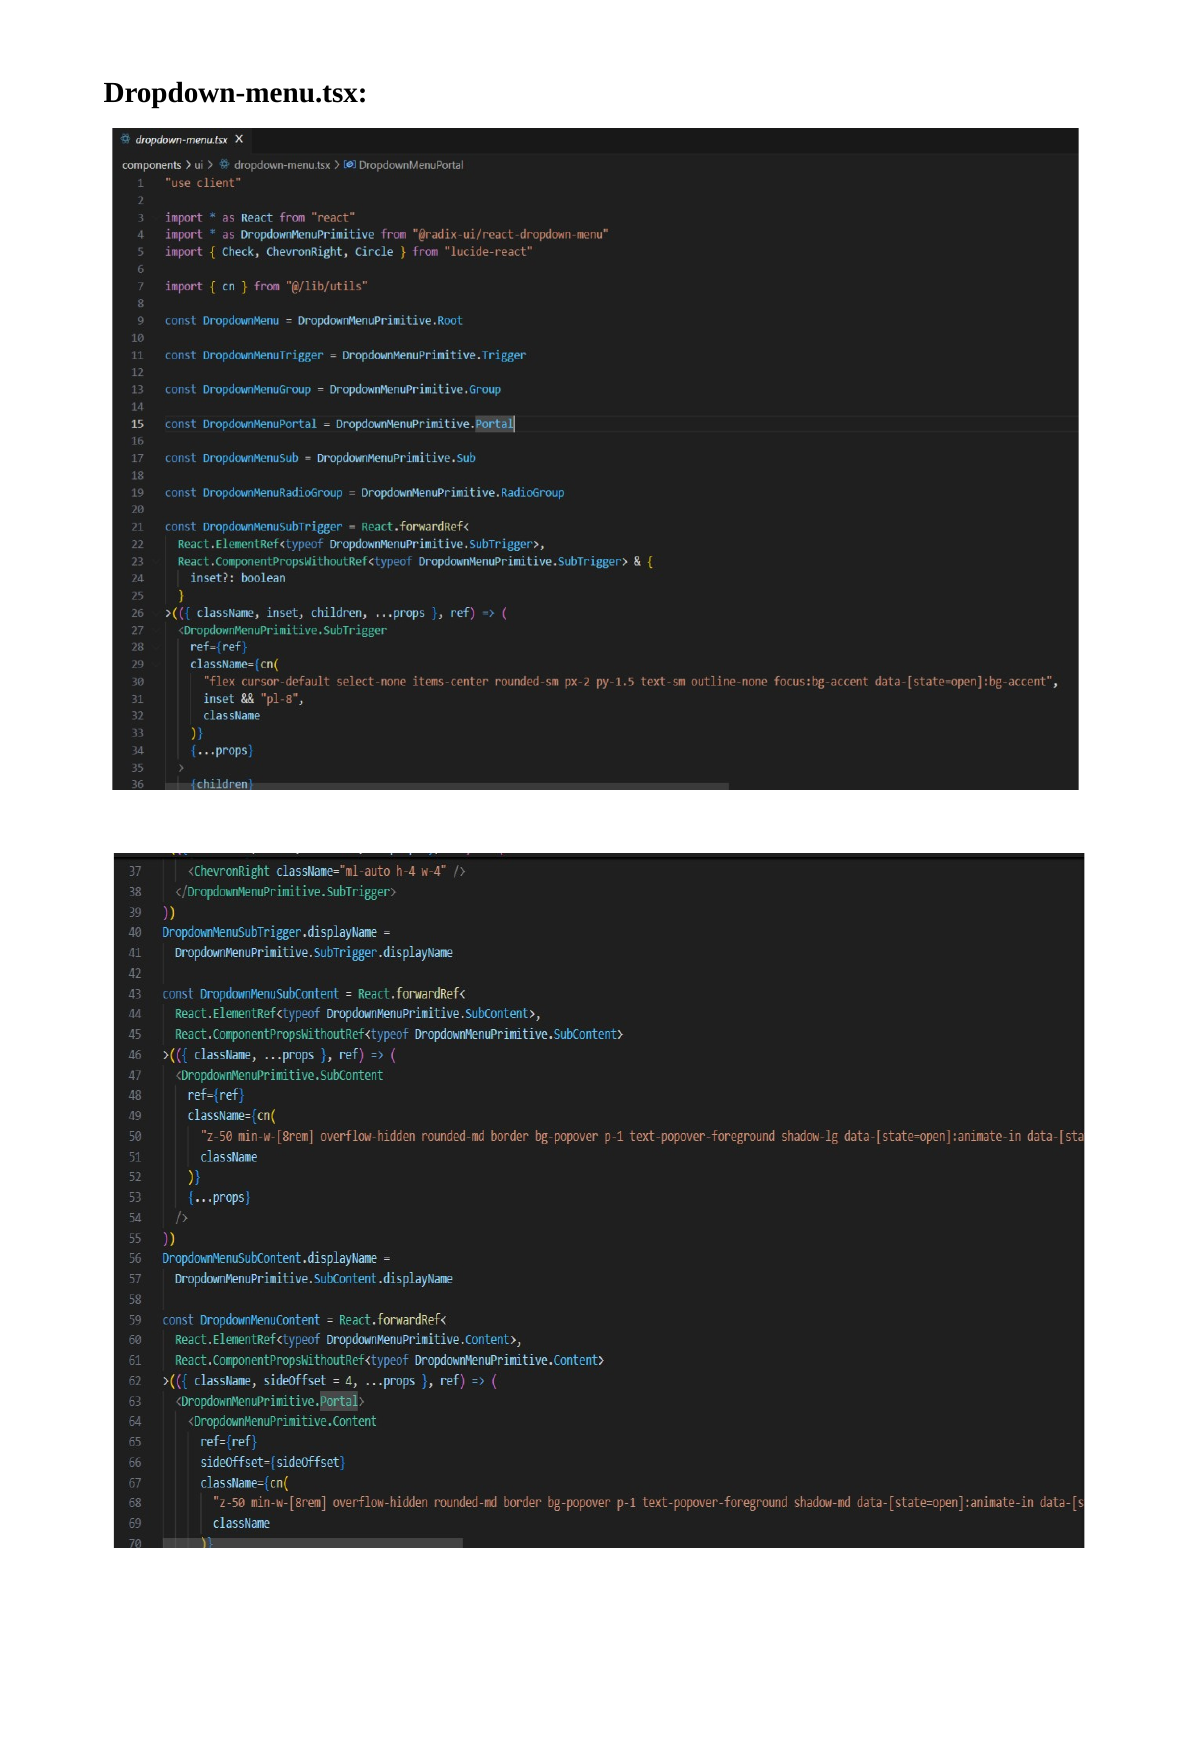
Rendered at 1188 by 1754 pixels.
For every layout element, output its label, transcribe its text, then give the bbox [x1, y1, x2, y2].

picture [113, 853, 1085, 1548]
picture [112, 128, 1079, 790]
text Dropdown-menu.tsx: [103, 75, 1109, 108]
